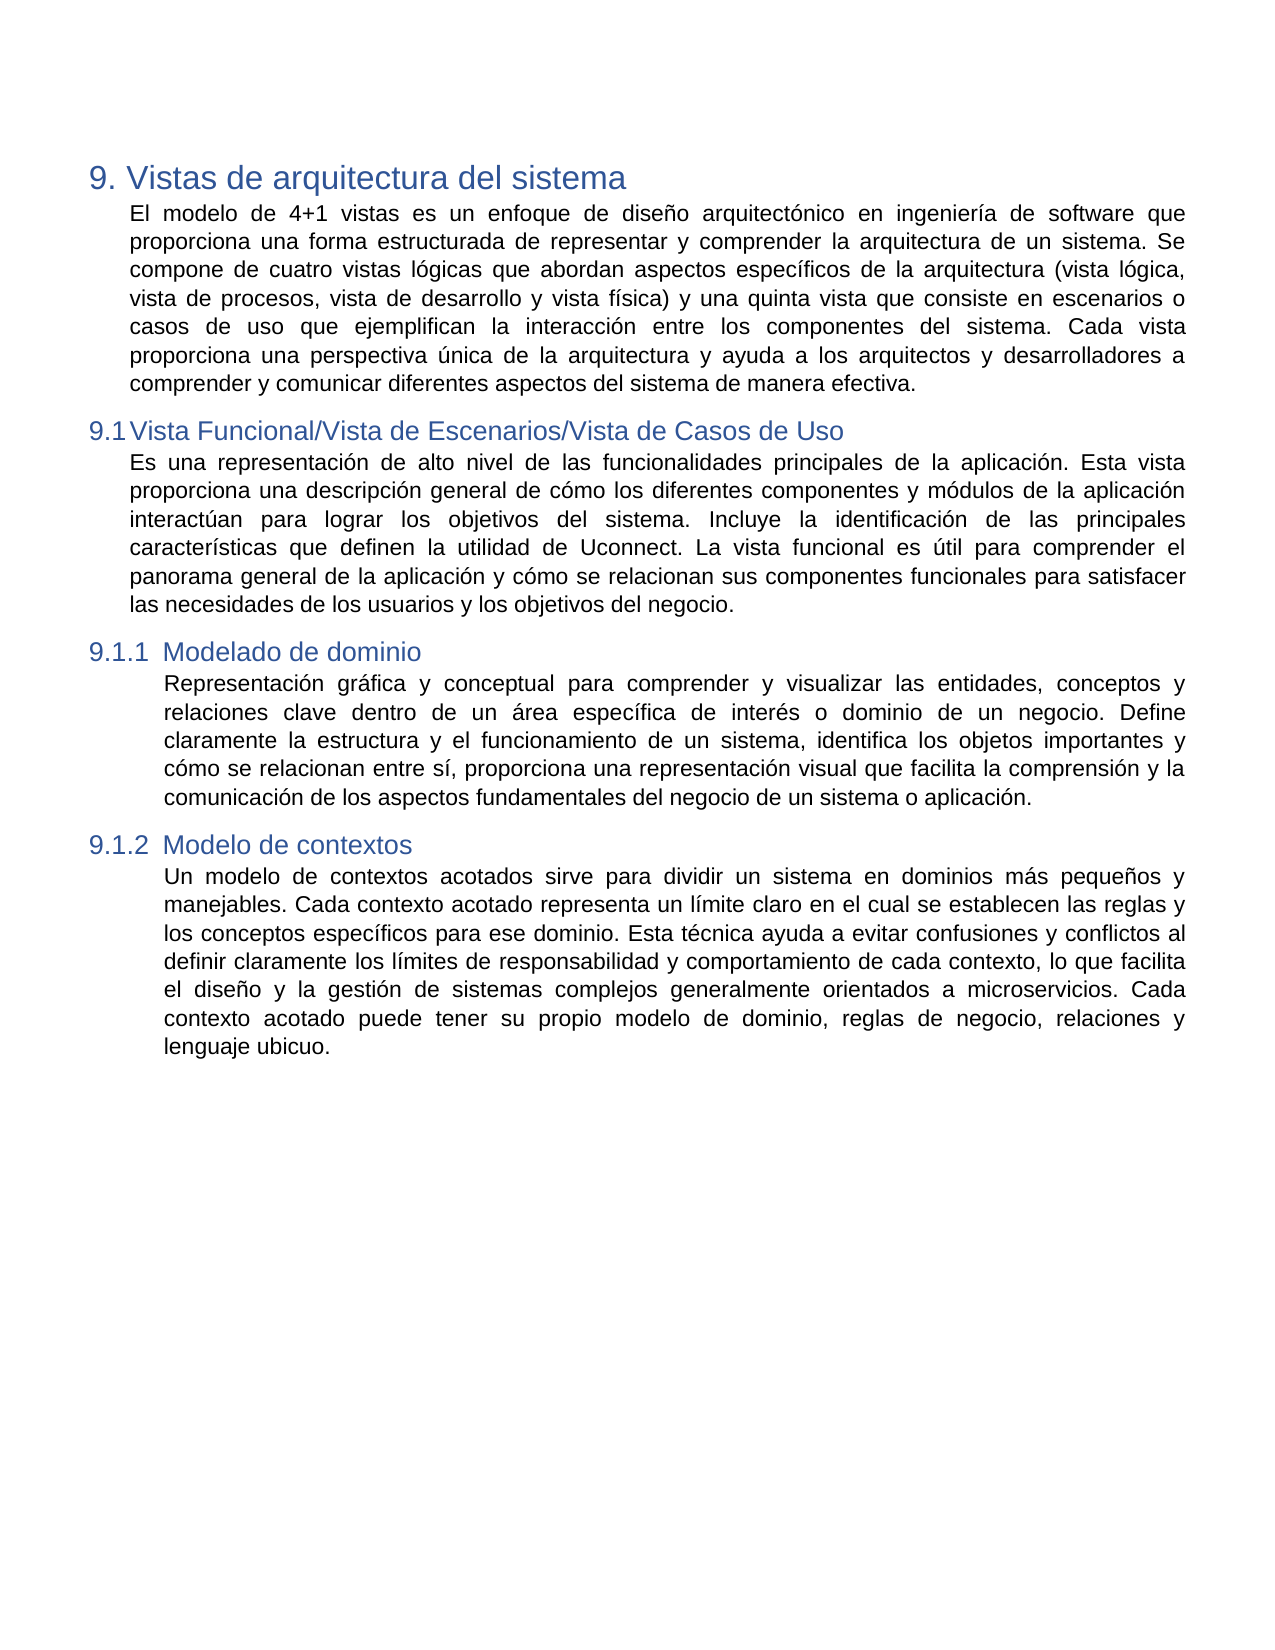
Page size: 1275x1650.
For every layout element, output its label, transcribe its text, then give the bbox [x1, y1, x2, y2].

list Es una representación de alto nivel de las funcionalidades principales de la aplicación. Esta vista proporciona una descripción general de cómo los diferentes componentes y módulos de la aplicación interactúan para lograr los objetivos del sistema. Incluye la identificación de las principales características que definen la utilidad de Uconnect. La vista funcional es útil para comprender el panorama general de la aplicación y cómo se relacionan sus componentes funcionales para satisfacer las necesidades de los usuarios y los objetivos del negocio. [129, 449, 1186, 618]
subtitle Vistas de arquitectura del sistema [89, 158, 1186, 197]
list Representación gráfica y conceptual para comprender y visualizar las entidades, conceptos y relaciones clave dentro de un área específica de interés o dominio de un negocio. Define claramente la estructura y el funcionamiento de un sistema, identifica los objetos importantes y cómo se relacionan entre sí, proporciona una representación visual que facilita la comprensión y la comunicación de los aspectos fundamentales del negocio de un sistema o aplicación. [164, 670, 1186, 810]
subtitle Modelado de dominio [89, 636, 1186, 668]
subtitle Modelo de contextos [89, 829, 1186, 860]
subtitle Vista Funcional/Vista de Escenarios/Vista de Casos de Uso [89, 415, 1186, 447]
list El modelo de 4+1 vistas es un enfoque de diseño arquitectónico en ingeniería de software que proporciona una forma estructurada de representar y comprender la arquitectura de un sistema. Se compone de cuatro vistas lógicas que abordan aspectos específicos de la arquitectura (vista lógica, vista de procesos, vista de desarrollo y vista física) y una quinta vista que consiste en escenarios o casos de uso que ejemplifican la interacción entre los componentes del sistema. Cada vista proporciona una perspectiva única de la arquitectura y ayuda a los arquitectos y desarrolladores a comprender y comunicar diferentes aspectos del sistema de manera efectiva. [129, 199, 1186, 397]
list Un modelo de contextos acotados sirve para dividir un sistema en dominios más pequeños y manejables. Cada contexto acotado representa un límite claro en el cual se establecen las reglas y los conceptos específicos para ese dominio. Esta técnica ayuda a evitar confusiones y conflictos al definir claramente los límites de responsabilidad y comportamiento de cada contexto, lo que facilita el diseño y la gestión de sistemas complejos generalmente orientados a microservicios. Cada contexto acotado puede tener su propio modelo de dominio, reglas de negocio, relaciones y lenguaje ubicuo. [164, 863, 1186, 1060]
